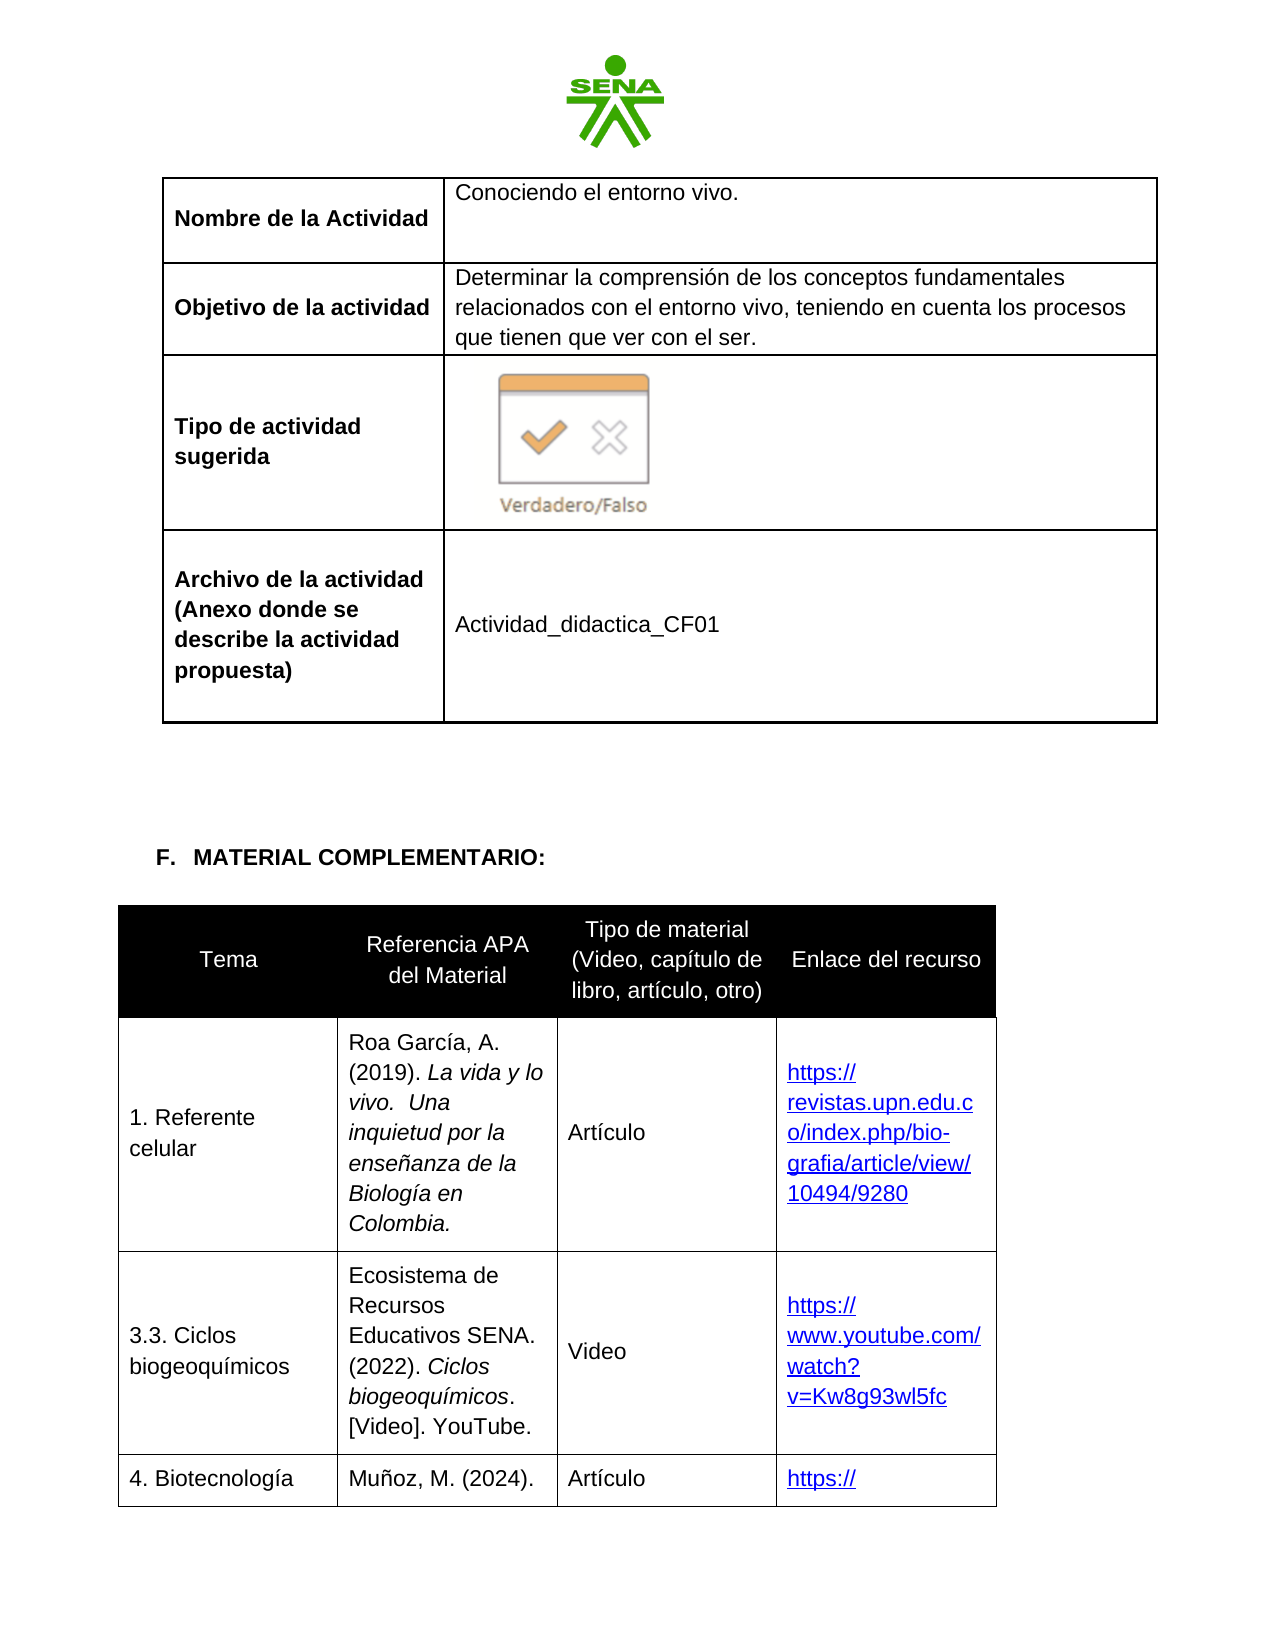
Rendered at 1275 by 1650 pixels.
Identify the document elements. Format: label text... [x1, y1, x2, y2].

table_cell Roa García, A. (2019). La vida y lo vivo. Una inquietud por la enseñanza de la Biología en Colombia. [338, 1018, 557, 1251]
table_cell Nombre de la Actividad [164, 179, 443, 262]
table_cell Tipo de actividad sugerida [164, 356, 443, 529]
table_header Tipo de material (Video, capítulo de libro, artículo, otro) [558, 906, 776, 1017]
table_cell https://revistas.upn.edu.co/index.php/bio-grafia/article/view/10494/9280 [777, 1018, 996, 1251]
table_header Enlace del recurso [777, 905, 996, 1017]
table_cell Objetivo de la actividad [164, 264, 443, 354]
table_cell 4. Biotecnología [119, 1455, 337, 1506]
table_cell Video [558, 1252, 776, 1454]
table_header Tema [119, 906, 337, 1017]
table_cell Conociendo el entorno vivo. [445, 179, 1156, 262]
table_cell Artículo [558, 1018, 776, 1251]
list MATERIAL COMPLEMENTARIO: [156, 844, 1157, 871]
table_cell https://www.youtube.com/watch?v=Kw8g93wl5fc [777, 1252, 996, 1454]
table_cell Determinar la comprensión de los conceptos fundamentales relacionados con el entorno vivo, teniendo en cuenta los procesos que tienen que ver con el ser. [445, 264, 1156, 354]
table_cell Muñoz, M. (2024). El poder transformador de la biotecnología en América Latina: avances, desafíos y perspectivas. [338, 1455, 557, 1506]
table_cell Actividad_didactica_CF01 [445, 531, 1156, 721]
table_cell Archivo de la actividad (Anexo donde se describe la actividad propuesta) [164, 531, 443, 721]
table_cell 3.3. Ciclos biogeoquímicos [119, 1252, 337, 1454]
table_cell [445, 356, 1156, 529]
table_header Referencia APA del Material [338, 906, 557, 1017]
table_cell Artículo [558, 1455, 776, 1506]
table_cell Ecosistema de Recursos Educativos SENA. (2022). Ciclos biogeoquímicos. [Video]. YouTube. [338, 1252, 557, 1454]
table_cell 1. Referente celular [119, 1018, 337, 1251]
table_cell https://revistas.unal.edu.co/index.php/biotecnologia/article/view/118015/93664 [777, 1455, 996, 1506]
picture [566, 55, 664, 148]
